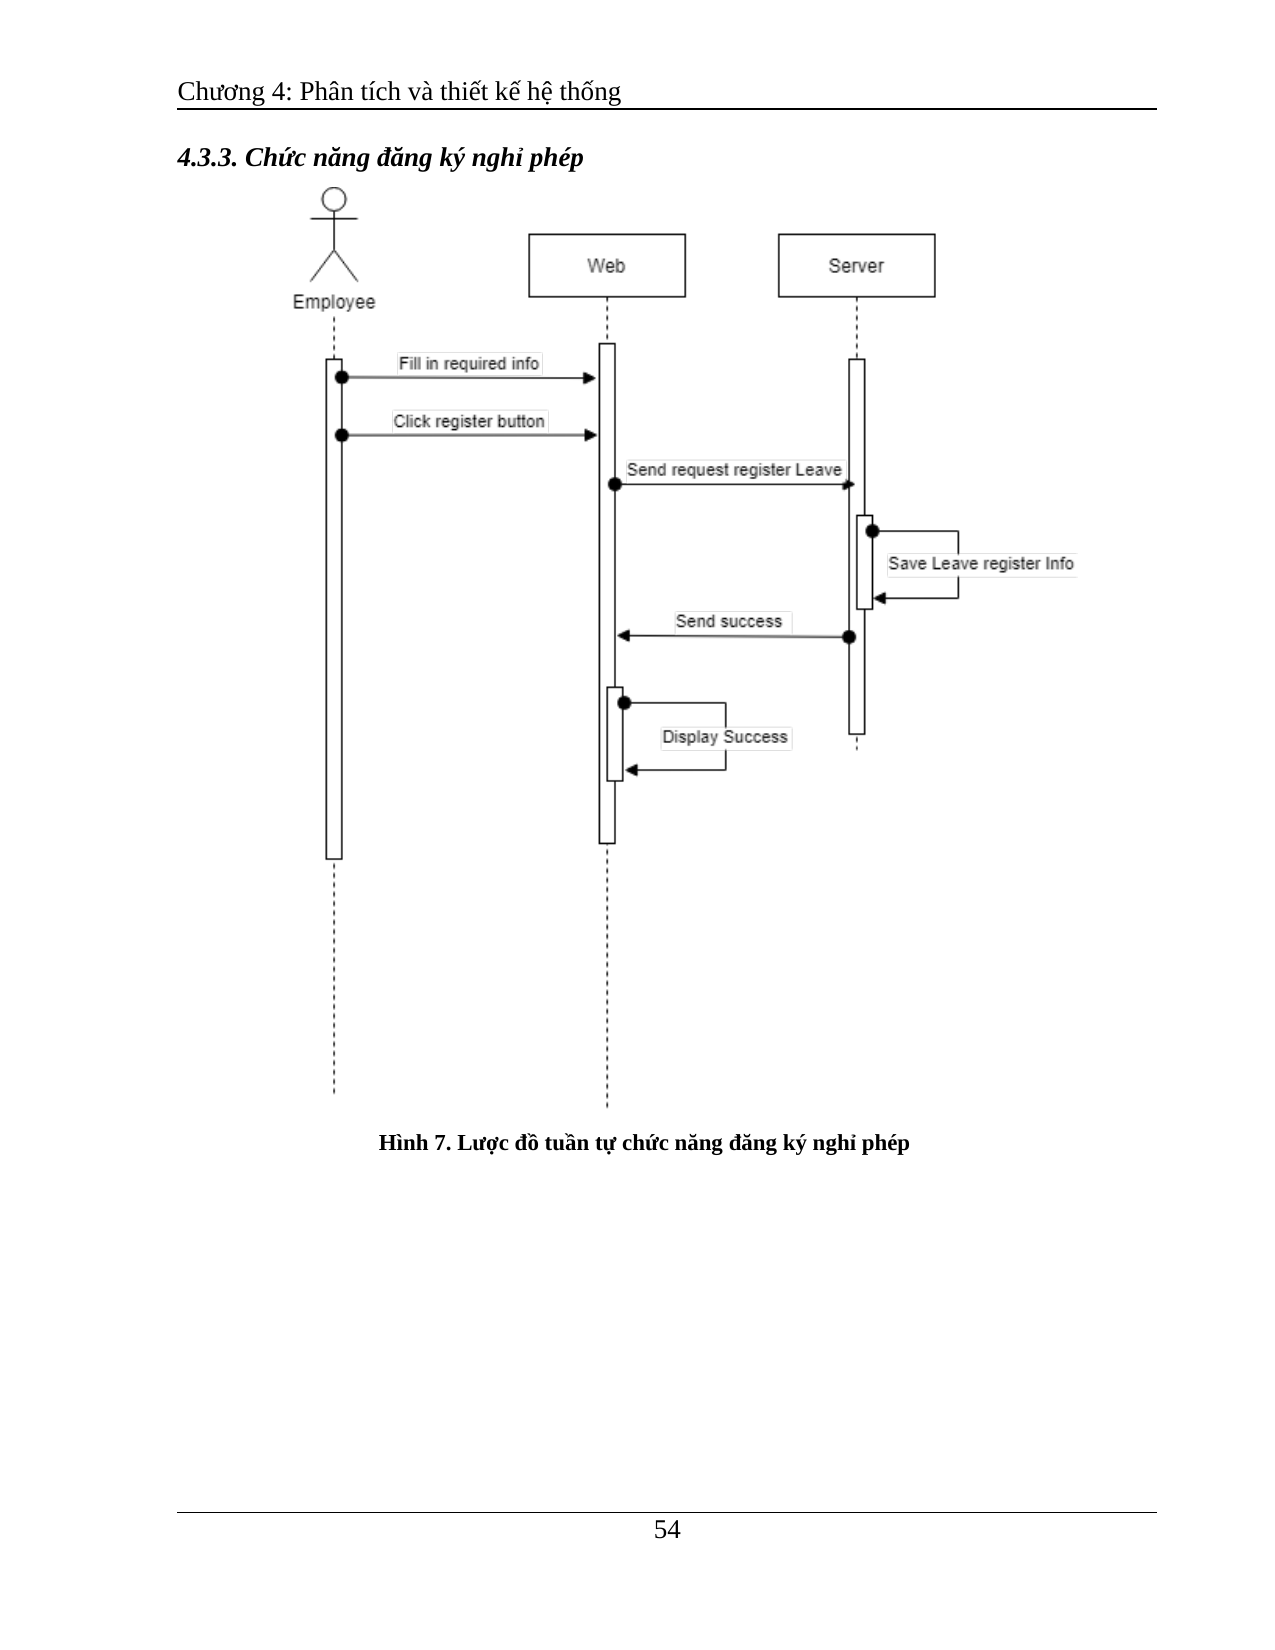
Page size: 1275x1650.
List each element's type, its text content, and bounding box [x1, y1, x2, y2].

picture [293, 187, 1078, 1110]
subtitle 4.3.3. Chức năng đăng ký nghỉ phép [177, 141, 1157, 172]
